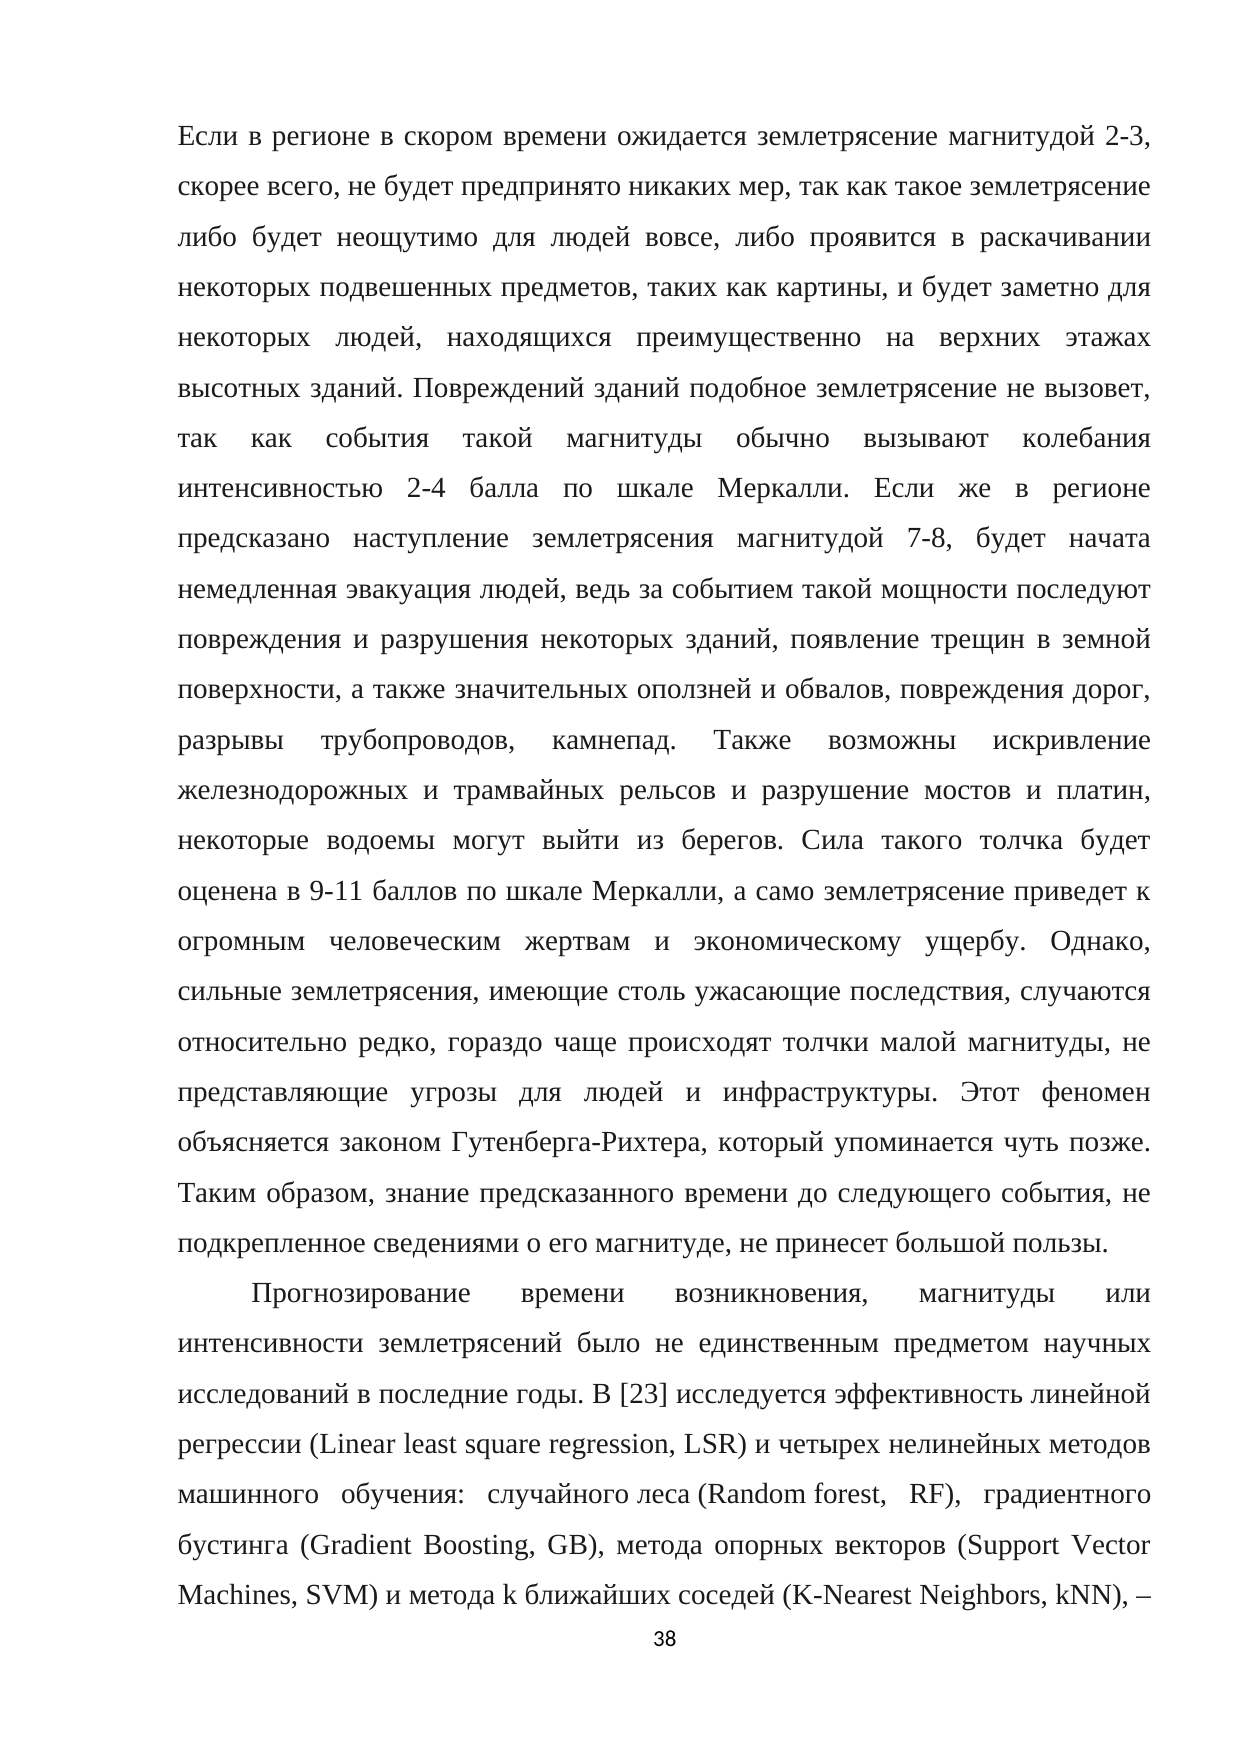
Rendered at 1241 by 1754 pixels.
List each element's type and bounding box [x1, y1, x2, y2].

text [177, 118, 1152, 1258]
text [177, 1275, 1152, 1611]
